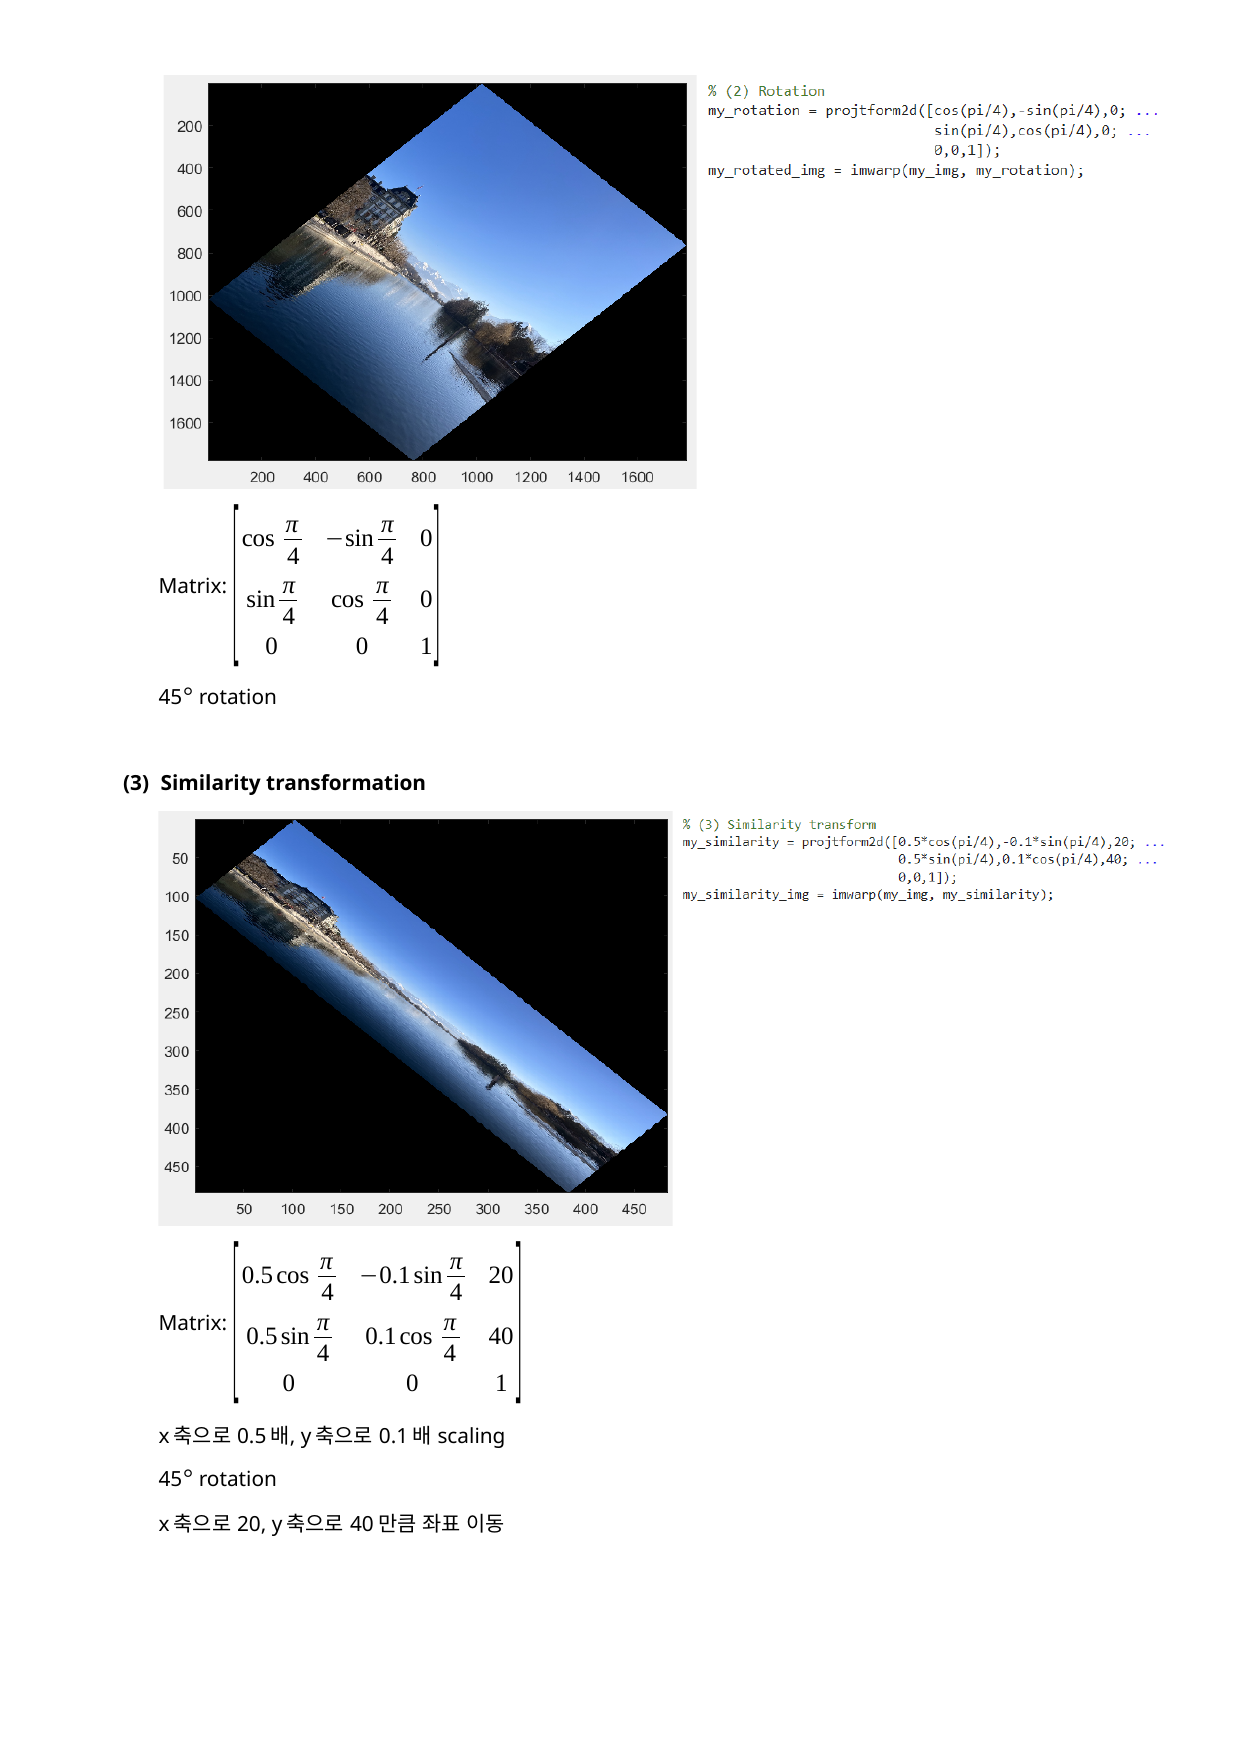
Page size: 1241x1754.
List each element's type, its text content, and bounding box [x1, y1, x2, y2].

list x축으로 20, y축으로 40만큼 좌표 이동 [158, 1507, 1165, 1538]
text Matrix: [158, 503, 1165, 668]
list Similarity transformation [123, 768, 1165, 797]
list x축으로 0.5배, y축으로 0.1배 scaling [158, 1419, 1165, 1449]
text Matrix: [158, 1240, 1165, 1404]
picture [675, 813, 1166, 904]
text 45 rotation [158, 682, 1165, 711]
picture [163, 75, 697, 489]
picture [158, 811, 673, 1226]
text 45 rotation [158, 1464, 1165, 1493]
picture [703, 78, 1157, 180]
